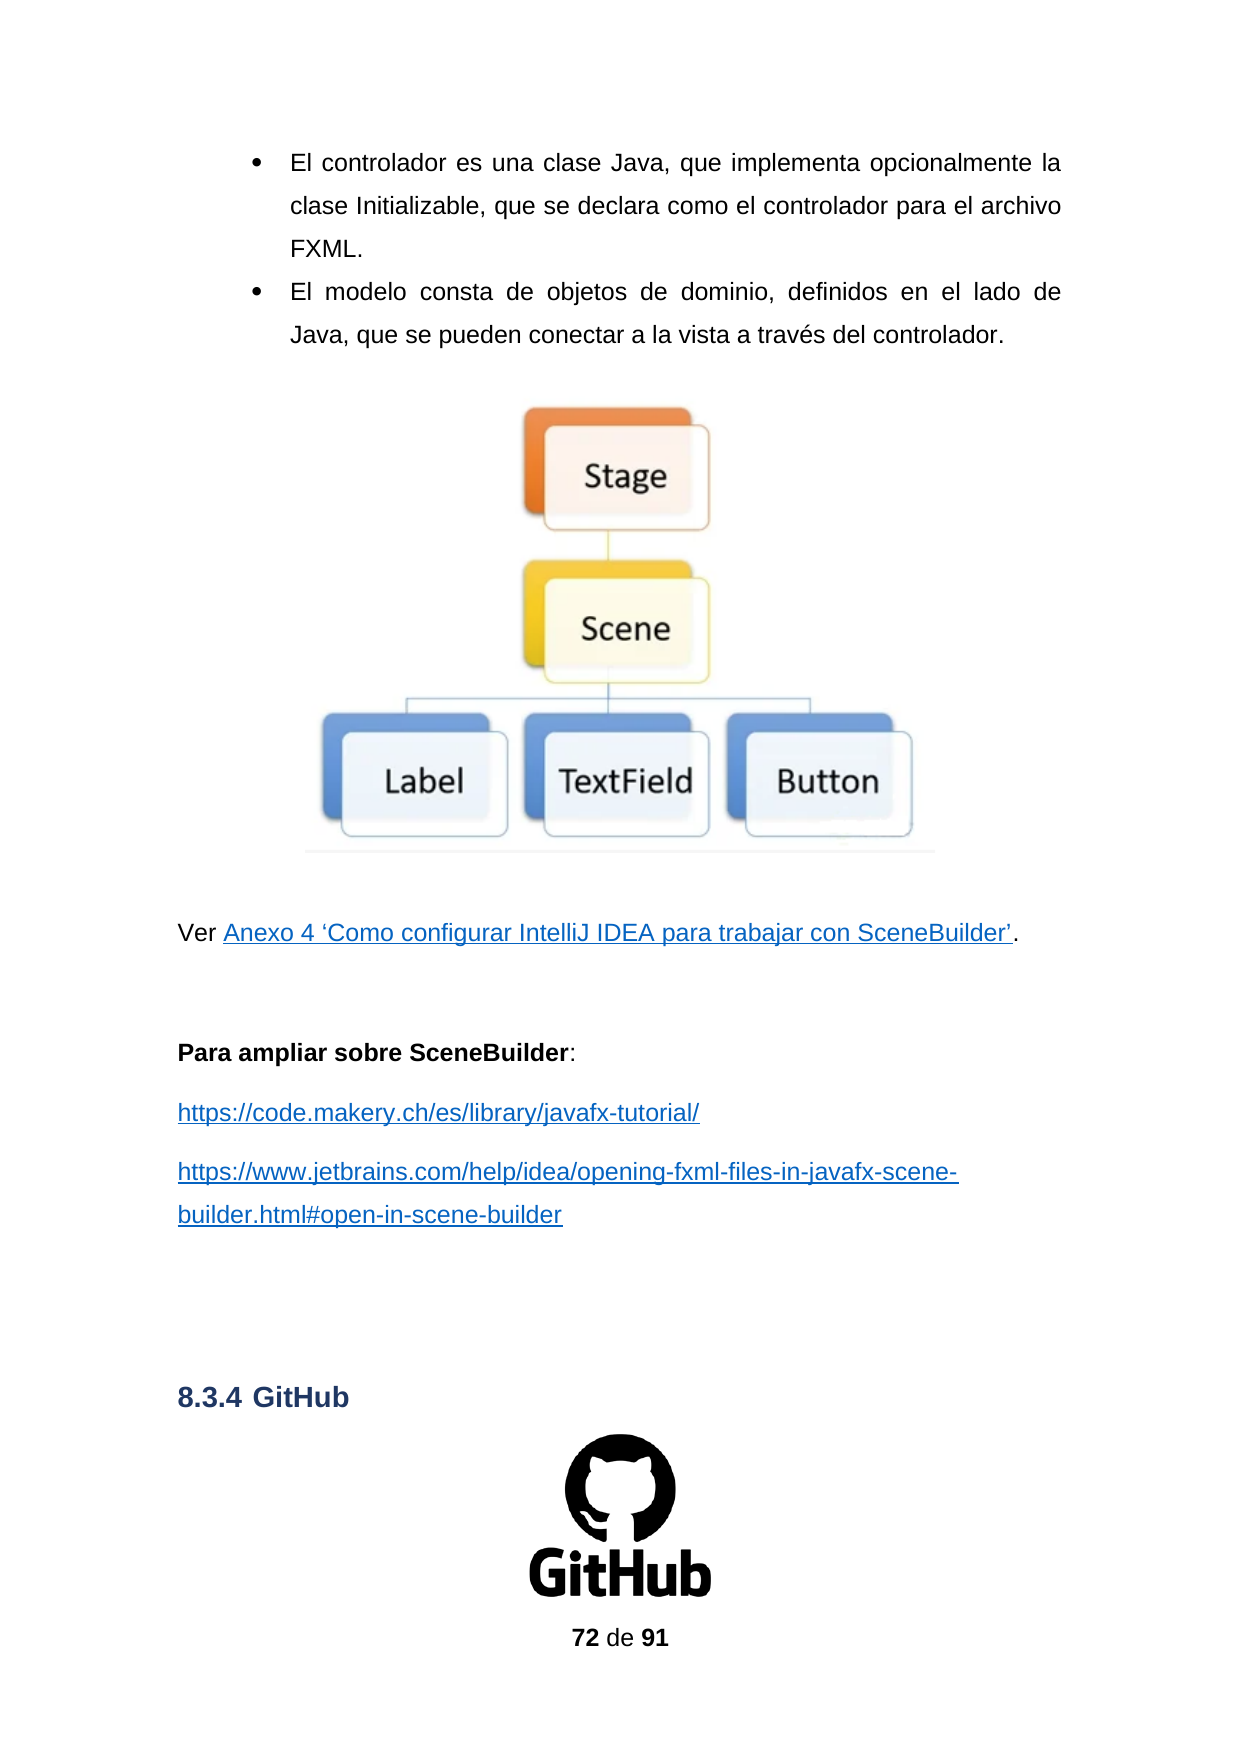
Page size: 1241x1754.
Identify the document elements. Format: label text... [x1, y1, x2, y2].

picture [305, 390, 936, 853]
list El controlador es una clase Java, que implementa opcionalmente la clase Initializable, que se declara como el controlador para el archivo FXML. [252, 148, 1063, 263]
text Para ampliar sobre SceneBuilder: [177, 1038, 1063, 1067]
picture [471, 1431, 769, 1599]
text Ver Anexo 4 ‘Como configurar IntelliJ IDEA para trabajar con SceneBuilder’. [177, 918, 1063, 947]
text https://www.jetbrains.com/help/idea/opening-fxml-files-in-javafx-scene-builder.html#open-in-scene-builder [177, 1157, 1063, 1229]
list El modelo consta de objetos de dominio, definidos en el lado de Java, que se pueden conectar a la vista a través del controlador. [252, 277, 1063, 349]
text https://code.makery.ch/es/library/javafx-tutorial/ [177, 1098, 1063, 1126]
subtitle GitHub [177, 1380, 1063, 1413]
